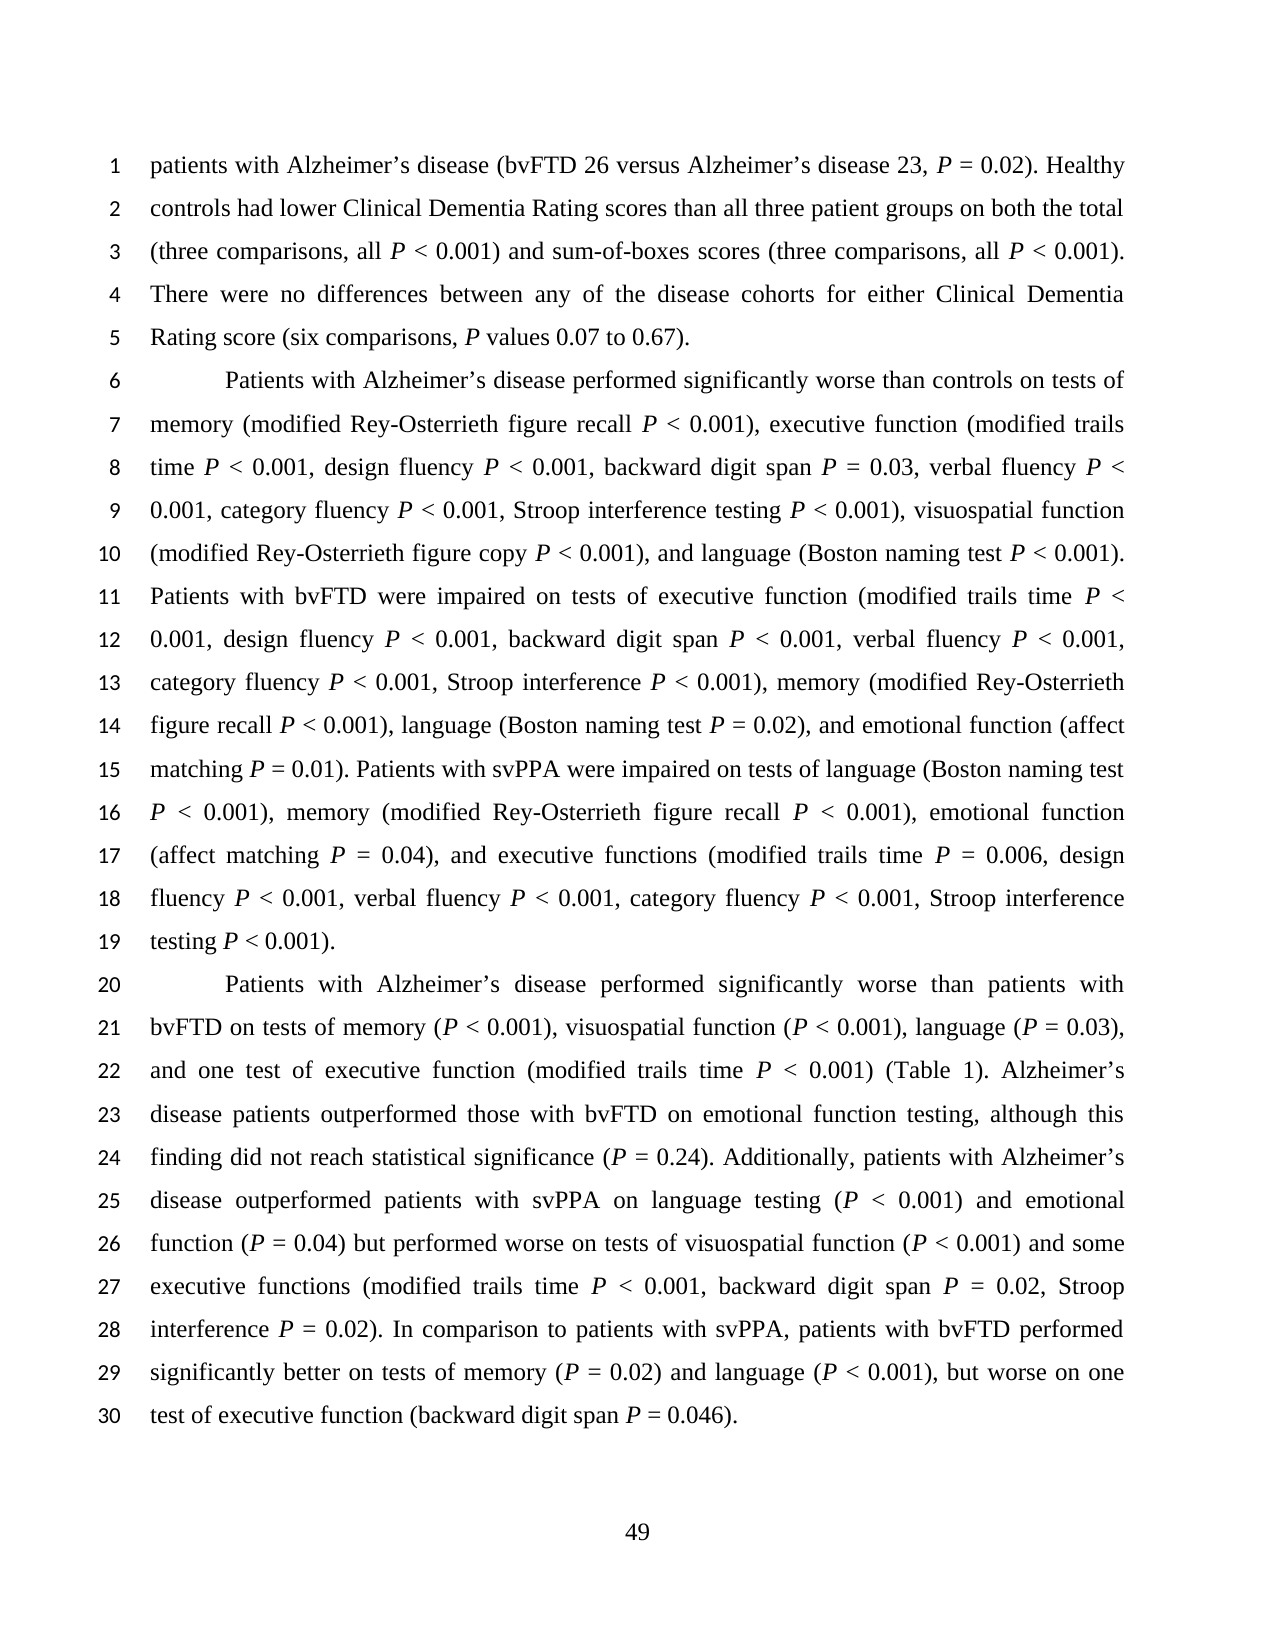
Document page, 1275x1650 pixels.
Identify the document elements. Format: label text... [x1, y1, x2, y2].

text Patients with Alzheimer’s disease performed significantly worse than controls on tests of memory (modified Rey-Osterrieth figure recall P < 0.001), executive function (modified trails time P < 0.001, design fluency P < 0.001, backward digit span P = 0.03, verbal fluency P < 0.001, category fluency P < 0.001, Stroop interference testing P < 0.001), visuospatial function (modified Rey-Osterrieth figure copy P < 0.001), and language (Boston naming test P < 0.001). Patients with bvFTD were impaired on tests of executive function (modified trails time P < 0.001, design fluency P < 0.001, backward digit span P < 0.001, verbal fluency P < 0.001, category fluency P < 0.001, Stroop interference P < 0.001), memory (modified Rey-Osterrieth figure recall P < 0.001), language (Boston naming test P = 0.02), and emotional function (affect matching P = 0.01). Patients with svPPA were impaired on tests of language (Boston naming test P < 0.001), memory (modified Rey-Osterrieth figure recall P < 0.001), emotional function (affect matching P = 0.04), and executive functions (modified trails time P = 0.006, design fluency P < 0.001, verbal fluency P < 0.001, category fluency P < 0.001, Stroop interference testing P < 0.001). [150, 366, 1125, 955]
text Patients with Alzheimer’s disease performed significantly worse than patients with bvFTD on tests of memory (P < 0.001), visuospatial function (P < 0.001), language (P = 0.03), and one test of executive function (modified trails time P < 0.001) (Table 1). Alzheimer’s disease patients outperformed those with bvFTD on emotional function testing, although this finding did not reach statistical significance (P = 0.24). Additionally, patients with Alzheimer’s disease outperformed patients with svPPA on language testing (P < 0.001) and emotional function (P = 0.04) but performed worse on tests of visuospatial function (P < 0.001) and some executive functions (modified trails time P < 0.001, backward digit span P = 0.02, Stroop interference P = 0.02). In comparison to patients with svPPA, patients with bvFTD performed significantly better on tests of memory (P = 0.02) and language (P < 0.001), but worse on one test of executive function (backward digit span P = 0.046). [150, 969, 1125, 1429]
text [150, 150, 1125, 351]
